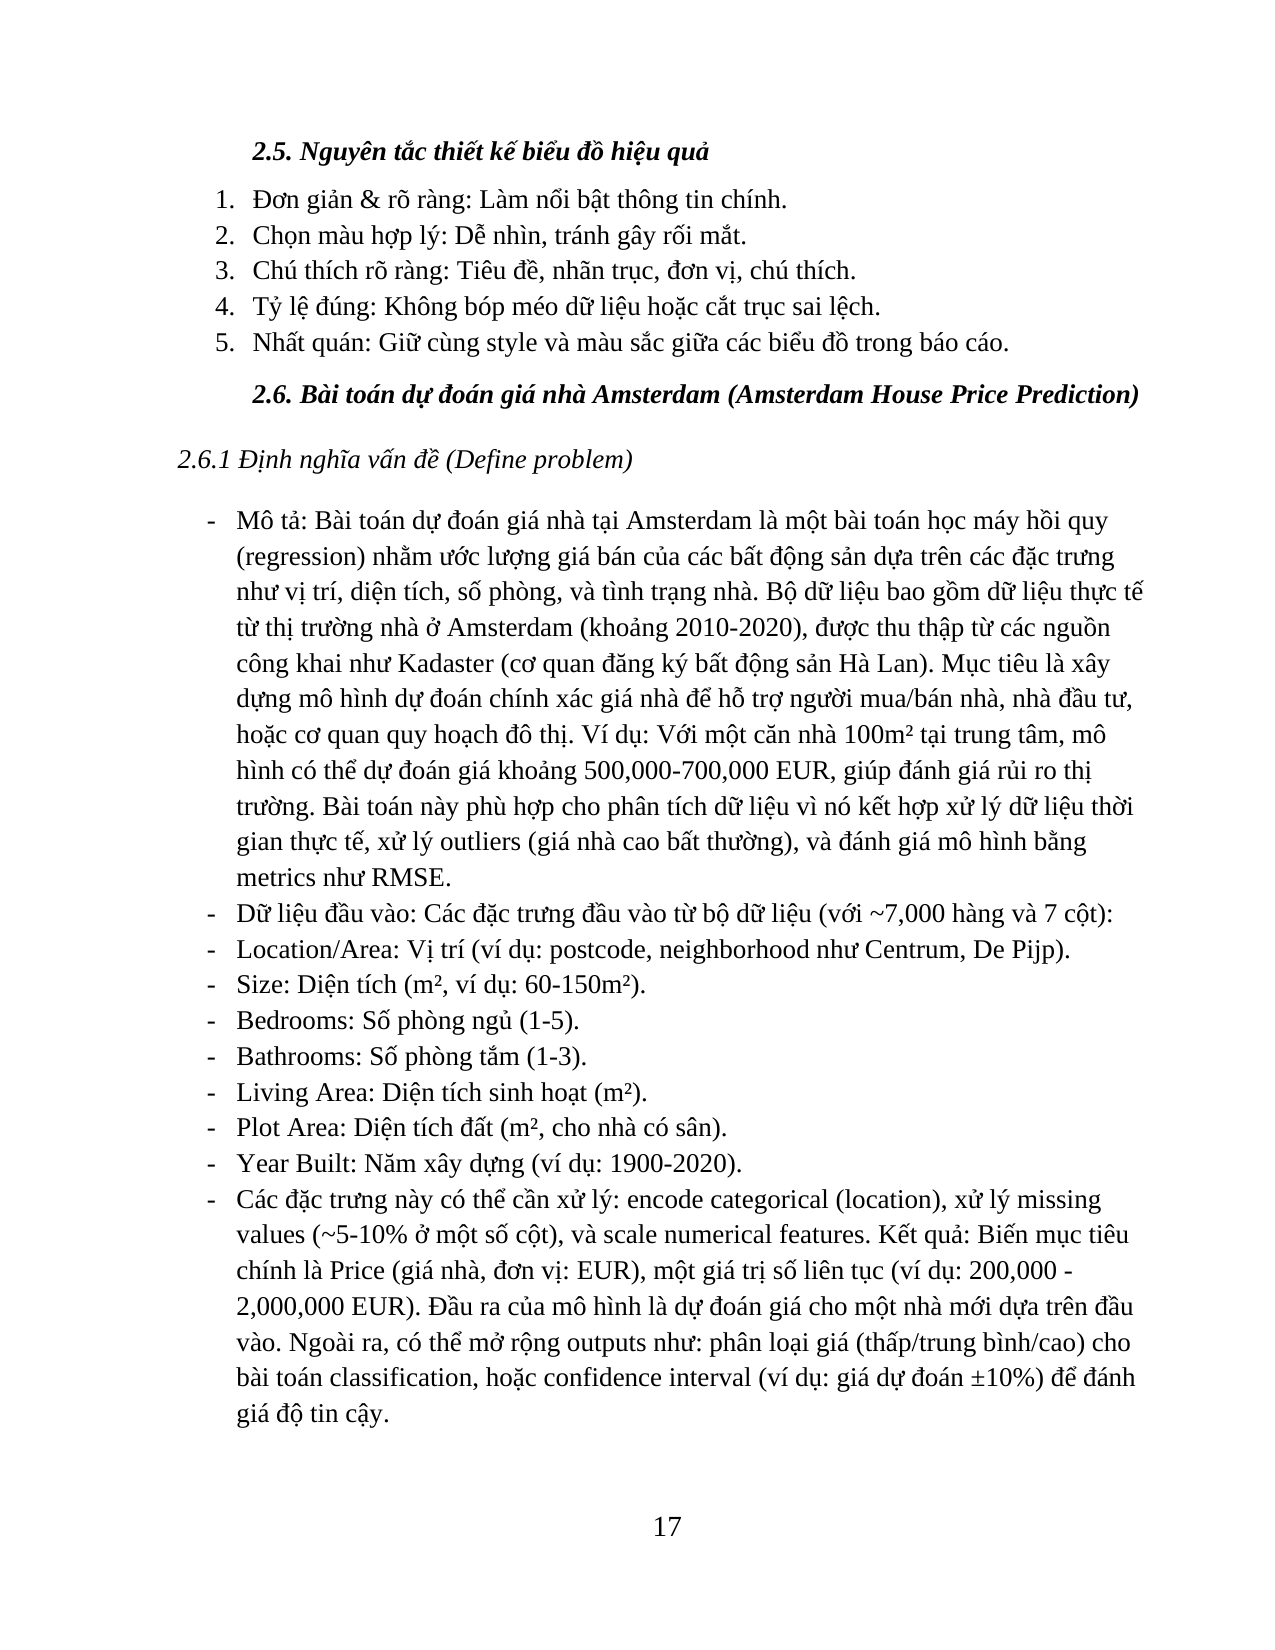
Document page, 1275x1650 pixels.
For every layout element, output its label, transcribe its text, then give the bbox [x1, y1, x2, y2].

subtitle 2.6.1 Định nghĩa vấn đề (Define problem) [177, 443, 1157, 474]
subtitle 2.5. Nguyên tắc thiết kế biểu đồ hiệu quả [177, 135, 1157, 166]
list Living Area: Diện tích sinh hoạt (m²). [207, 1076, 1157, 1107]
list Year Built: Năm xây dựng (ví dụ: 1900-2020). [207, 1147, 1157, 1178]
list Mô tả: Bài toán dự đoán giá nhà tại Amsterdam là một bài toán học máy hồi quy (regression) nhằm ước lượng giá bán của các bất động sản dựa trên các đặc trưng như vị trí, diện tích, số phòng, và tình trạng nhà. Bộ dữ liệu bao gồm dữ liệu thực tế từ thị trường nhà ở Amsterdam (khoảng 2010-2020), được thu thập từ các nguồn công khai như Kadaster (cơ quan đăng ký bất động sản Hà Lan). Mục tiêu là xây dựng mô hình dự đoán chính xác giá nhà để hỗ trợ người mua/bán nhà, nhà đầu tư, hoặc cơ quan quy hoạch đô thị. Ví dụ: Với một căn nhà 100m² tại trung tâm, mô hình có thể dự đoán giá khoảng 500,000-700,000 EUR, giúp đánh giá rủi ro thị trường. Bài toán này phù hợp cho phân tích dữ liệu vì nó kết hợp xử lý dữ liệu thời gian thực tế, xử lý outliers (giá nhà cao bất thường), và đánh giá mô hình bằng metrics như RMSE. [207, 504, 1157, 892]
list Đơn giản & rõ ràng: Làm nổi bật thông tin chính. [215, 183, 1157, 214]
list Bathrooms: Số phòng tắm (1-3). [207, 1040, 1157, 1071]
list Plot Area: Diện tích đất (m², cho nhà có sân). [207, 1111, 1157, 1142]
list Size: Diện tích (m², ví dụ: 60-150m²). [207, 968, 1157, 999]
list Bedrooms: Số phòng ngủ (1-5). [207, 1004, 1157, 1035]
list Chọn màu hợp lý: Dễ nhìn, tránh gây rối mắt. [215, 219, 1157, 250]
list Nhất quán: Giữ cùng style và màu sắc giữa các biểu đồ trong báo cáo. [215, 326, 1157, 357]
list Dữ liệu đầu vào: Các đặc trưng đầu vào từ bộ dữ liệu (với ~7,000 hàng và 7 cột): [207, 897, 1157, 928]
list Tỷ lệ đúng: Không bóp méo dữ liệu hoặc cắt trục sai lệch. [215, 290, 1157, 321]
list Các đặc trưng này có thể cần xử lý: encode categorical (location), xử lý missing values (~5-10% ở một số cột), và scale numerical features. Kết quả: Biến mục tiêu chính là Price (giá nhà, đơn vị: EUR), một giá trị số liên tục (ví dụ: 200,000 - 2,000,000 EUR). Đầu ra của mô hình là dự đoán giá cho một nhà mới dựa trên đầu vào. Ngoài ra, có thể mở rộng outputs như: phân loại giá (thấp/trung bình/cao) cho bài toán classification, hoặc confidence interval (ví dụ: giá dự đoán ±10%) để đánh giá độ tin cậy. [207, 1183, 1157, 1428]
subtitle 2.6. Bài toán dự đoán giá nhà Amsterdam (Amsterdam House Price Prediction) [177, 378, 1157, 409]
list Chú thích rõ ràng: Tiêu đề, nhãn trục, đơn vị, chú thích. [215, 254, 1157, 286]
list Location/Area: Vị trí (ví dụ: postcode, neighborhood như Centrum, De Pijp). [207, 933, 1157, 964]
